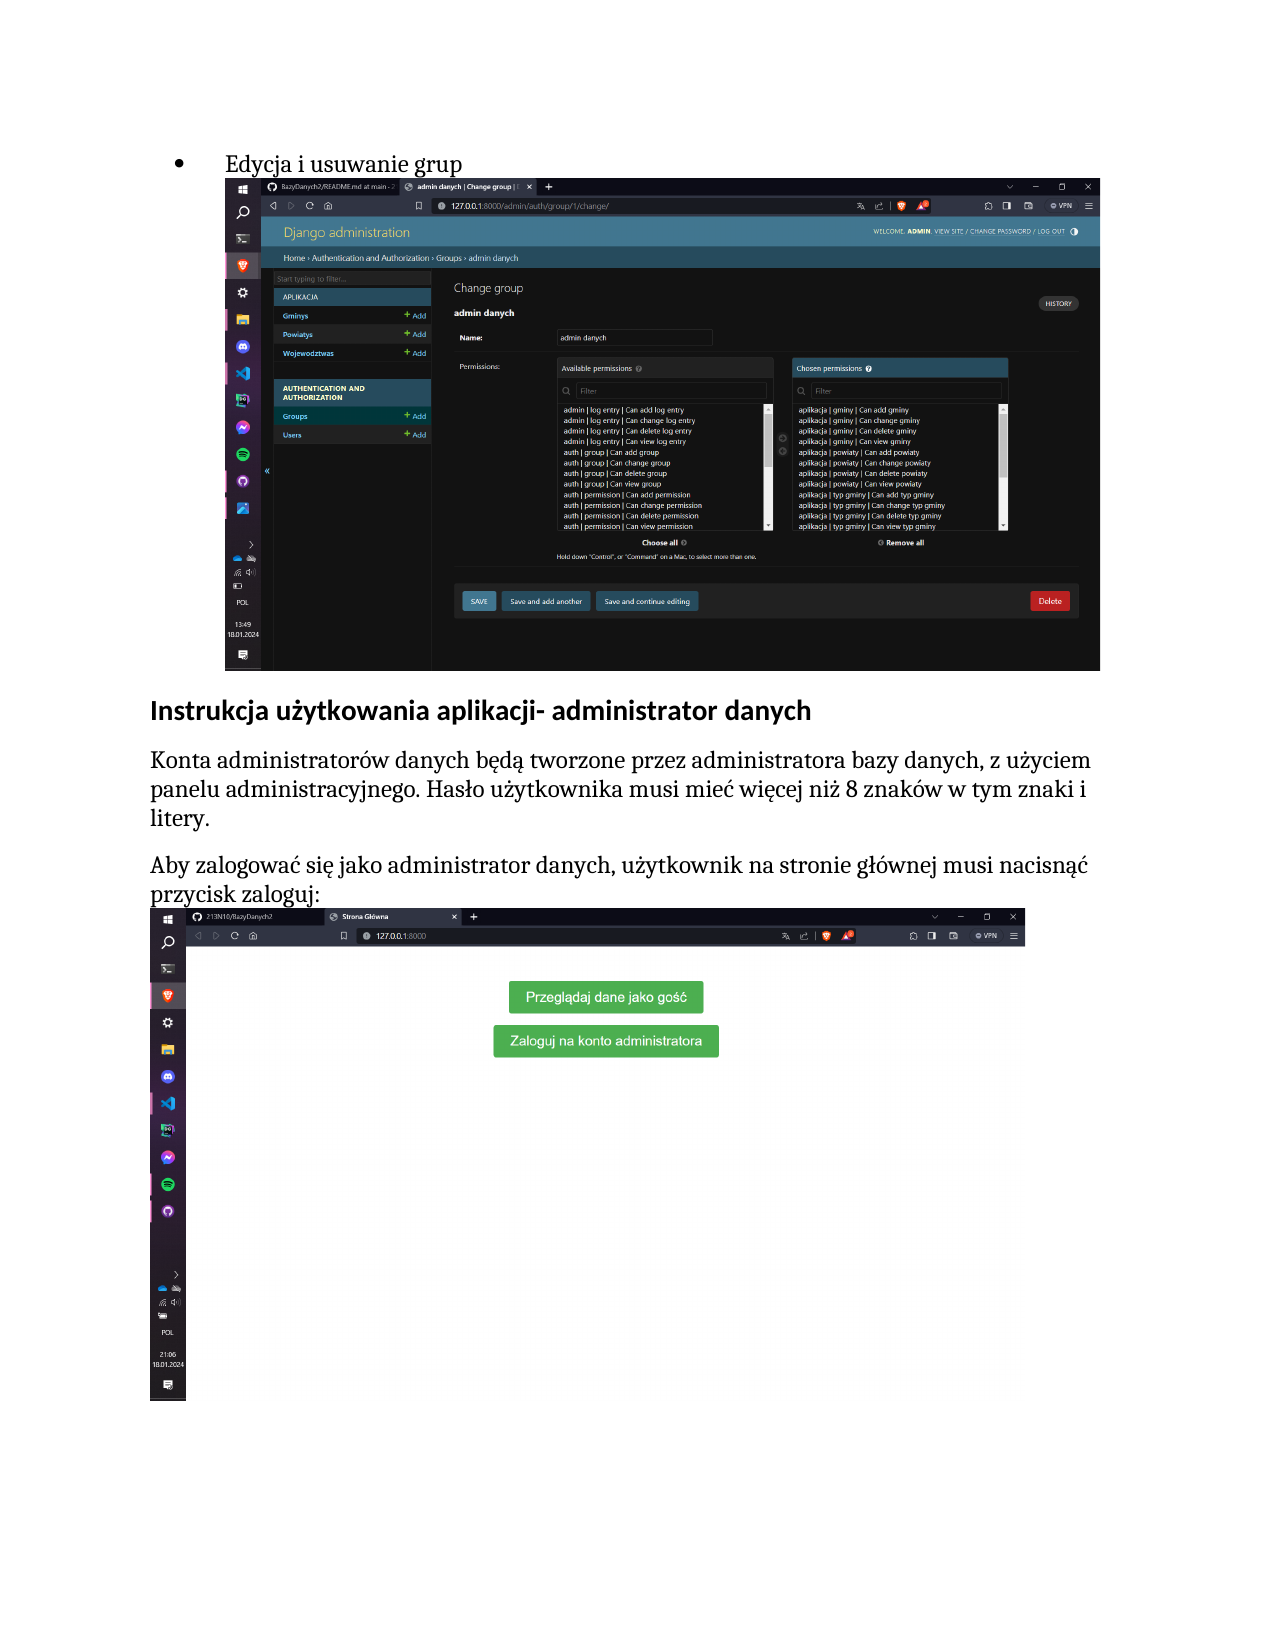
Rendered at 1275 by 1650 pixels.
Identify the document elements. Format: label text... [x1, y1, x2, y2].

subtitle Instrukcja użytkowania aplikacji- administrator danych [150, 692, 1125, 727]
picture [225, 178, 1100, 671]
picture [150, 908, 1025, 1401]
text Konta administratorów danych będą tworzone przez administratora bazy danych, z użyciem panelu administracyjnego. Hasło użytkownika musi mieć więcej niż 8 znaków w tym znaki i litery. [150, 746, 1125, 832]
